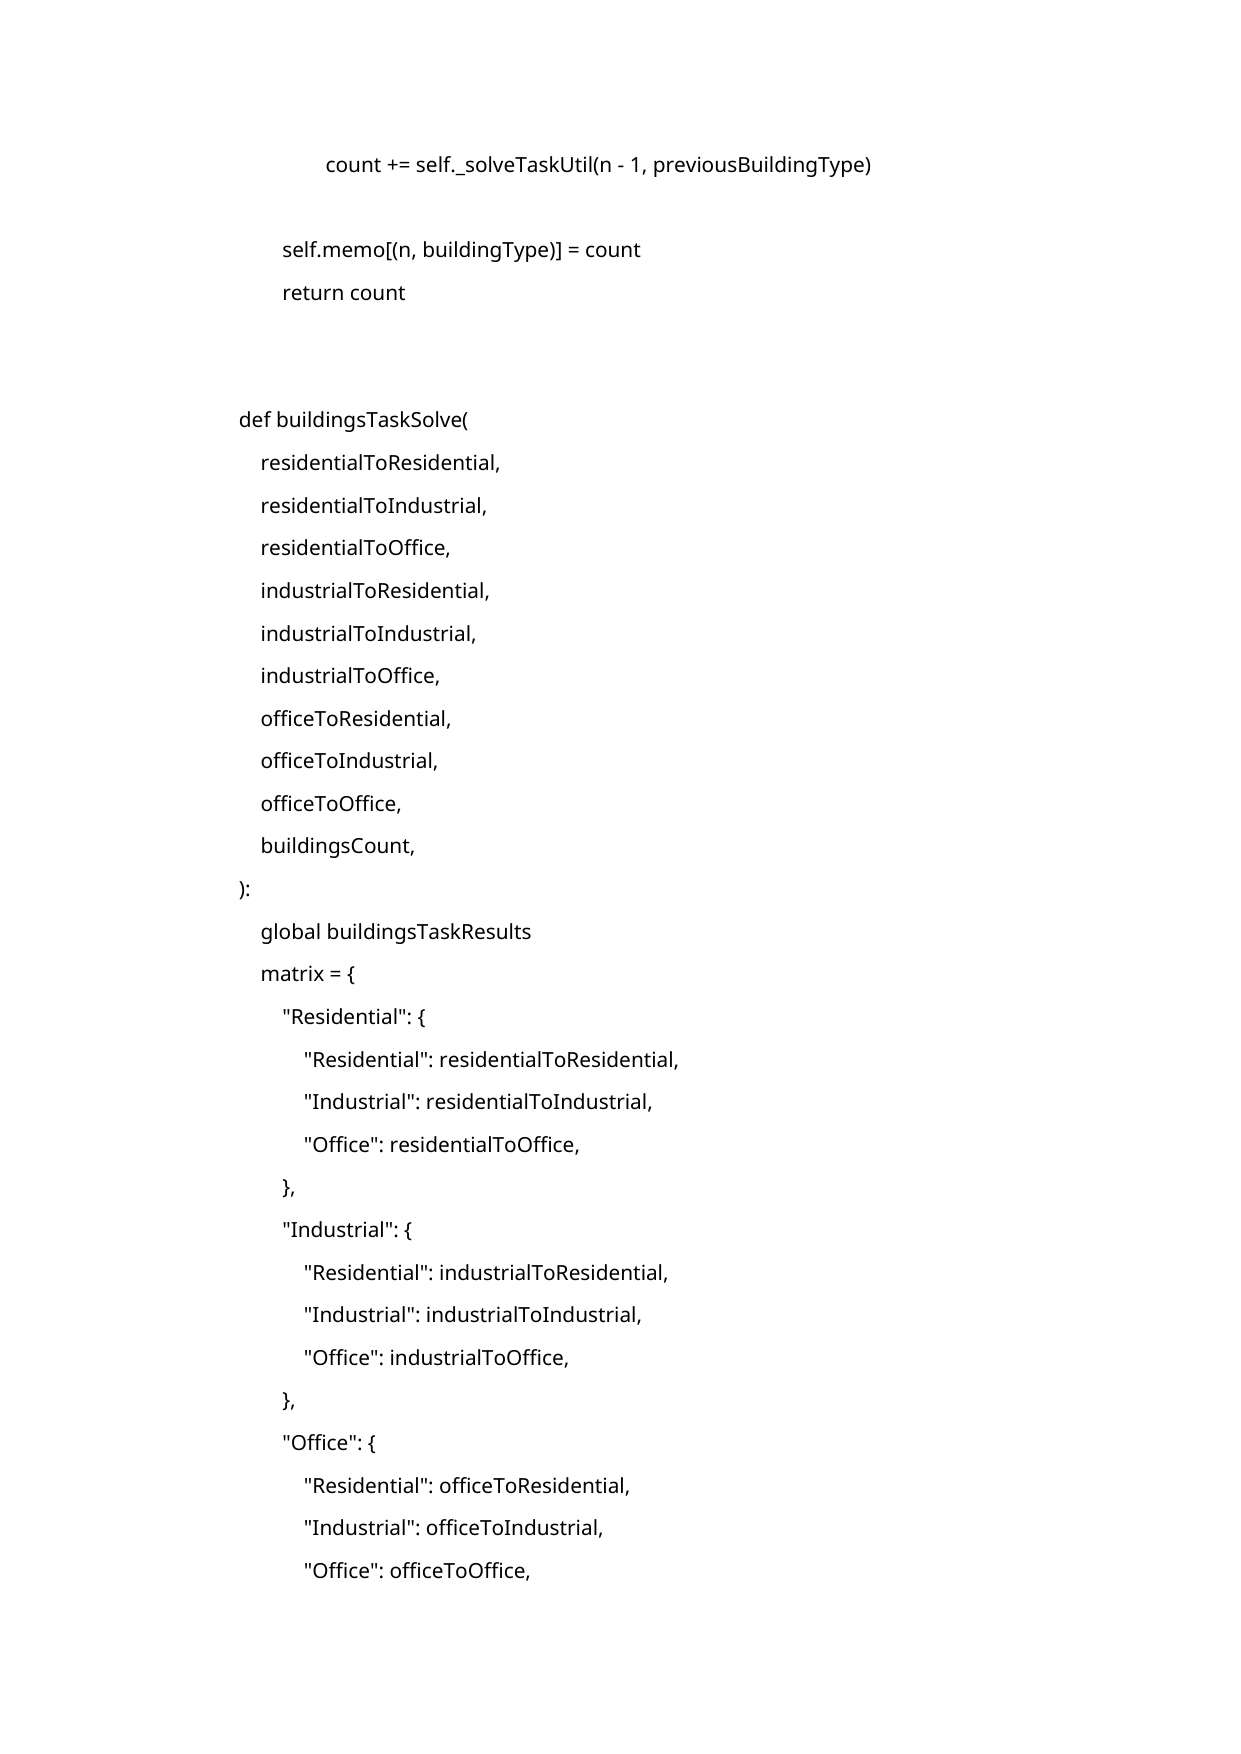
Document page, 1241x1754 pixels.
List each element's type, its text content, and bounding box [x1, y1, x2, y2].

text matrix = { [150, 959, 1090, 988]
text residentialToResidential, [150, 448, 1090, 477]
text "Residential": industrialToResidential, [150, 1258, 1090, 1286]
text global buildingsTaskResults [150, 917, 1090, 945]
text "Office": officeToOffice, [150, 1556, 1090, 1584]
text buildingsCount, [150, 832, 1090, 860]
text "Residential": residentialToResidential, [150, 1045, 1090, 1073]
text }, [150, 1172, 1090, 1201]
text officeToIndustrial, [150, 746, 1090, 775]
text "Office": { [150, 1428, 1090, 1457]
text residentialToOffice, [150, 533, 1090, 562]
text officeToOffice, [150, 789, 1090, 817]
text "Industrial": residentialToIndustrial, [150, 1087, 1090, 1116]
text count += self._solveTaskUtil(n - 1, previousBuildingType) [150, 150, 1090, 178]
text officeToResidential, [150, 704, 1090, 732]
text return count [150, 278, 1090, 306]
text "Industrial": officeToIndustrial, [150, 1513, 1090, 1542]
text "Office": residentialToOffice, [150, 1130, 1090, 1158]
text }, [150, 1386, 1090, 1414]
text ): [150, 874, 1090, 903]
text "Residential": { [150, 1002, 1090, 1031]
text residentialToIndustrial, [150, 491, 1090, 519]
text industrialToIndustrial, [150, 619, 1090, 647]
text def buildingsTaskSolve( [150, 406, 1090, 434]
text self.memo[(n, buildingType)] = count [150, 235, 1090, 264]
text "Office": industrialToOffice, [150, 1343, 1090, 1371]
text "Industrial": industrialToIndustrial, [150, 1300, 1090, 1329]
text industrialToResidential, [150, 576, 1090, 604]
text "Residential": officeToResidential, [150, 1471, 1090, 1499]
text industrialToOffice, [150, 661, 1090, 690]
text "Industrial": { [150, 1215, 1090, 1243]
